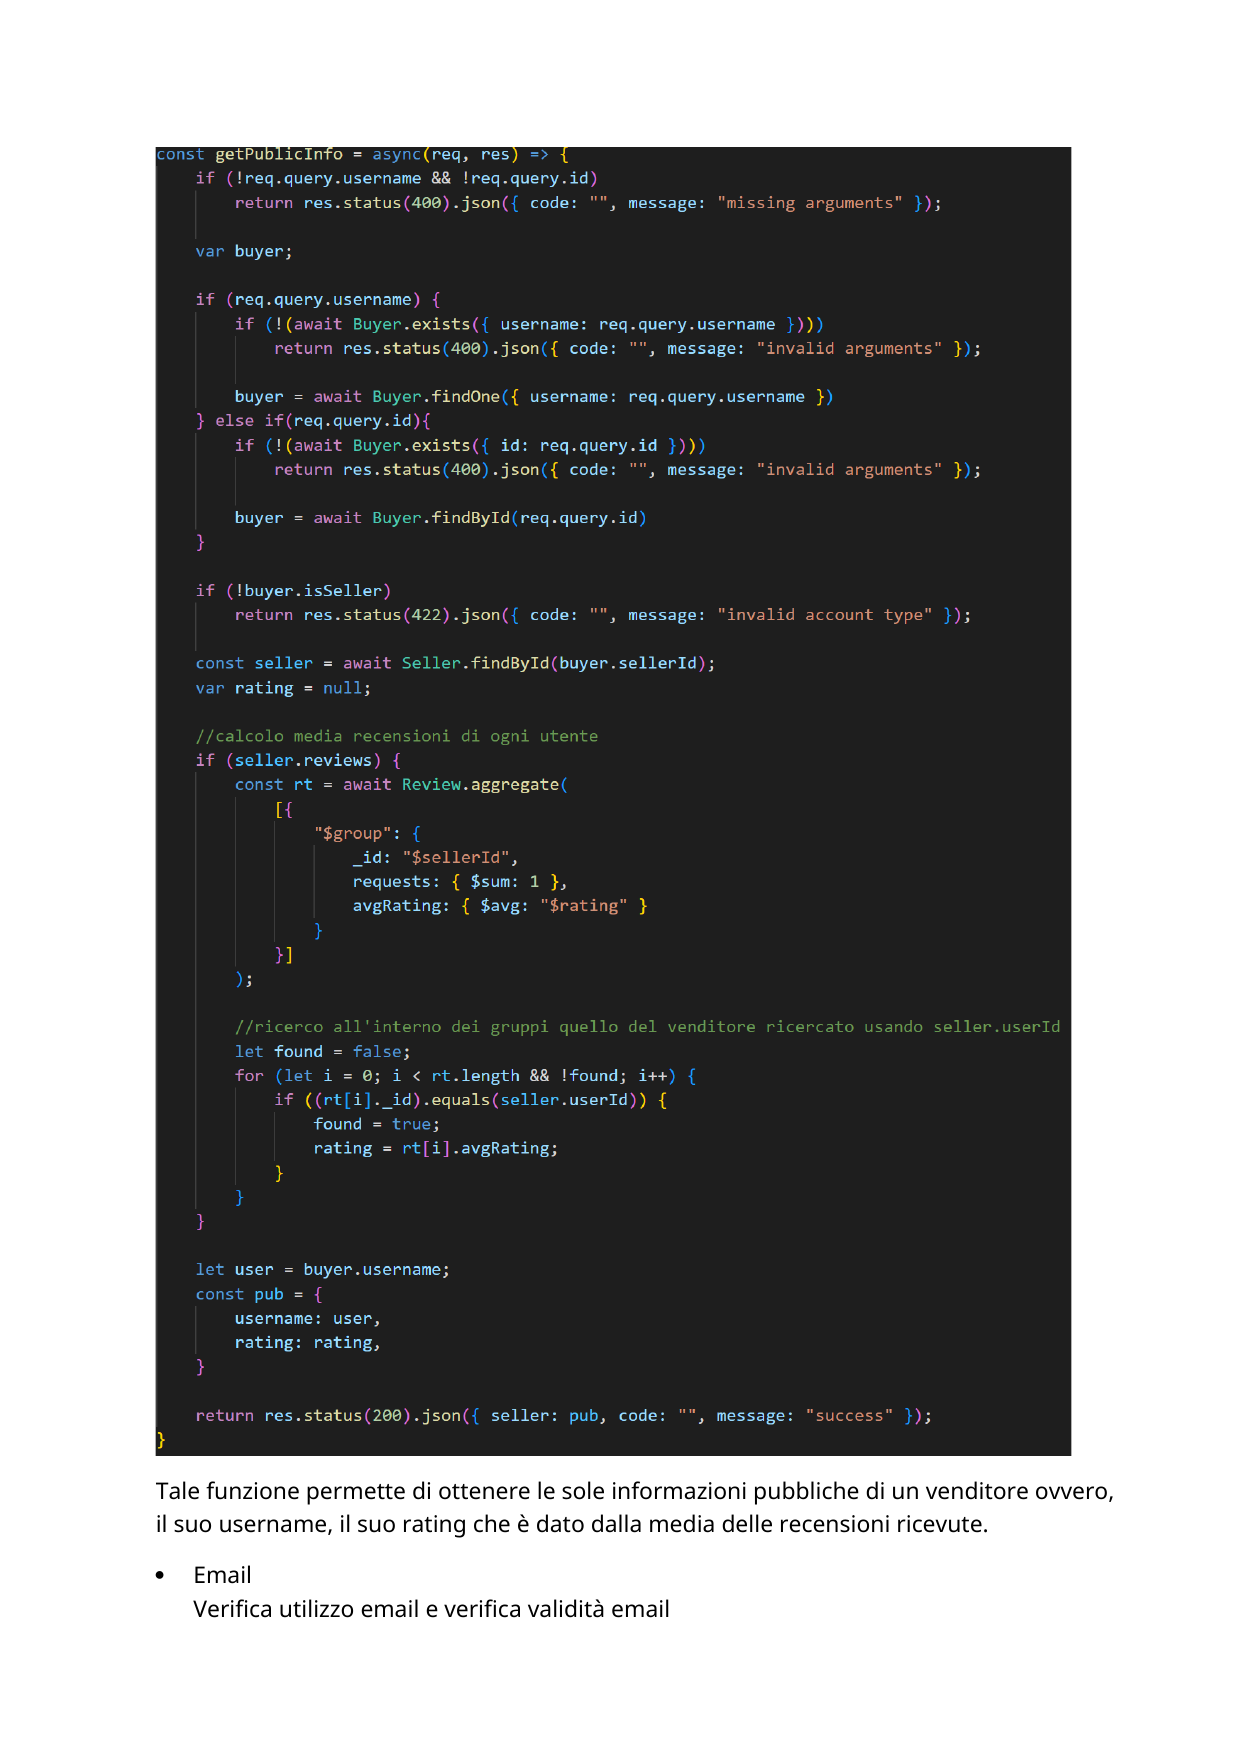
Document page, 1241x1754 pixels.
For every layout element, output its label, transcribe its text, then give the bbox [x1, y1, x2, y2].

text Tale funzione permette di ottenere le sole informazioni pubbliche di un venditore ovvero, il suo username, il suo rating che è dato dalla media delle recensioni ricevute. [156, 1475, 1122, 1540]
list Email [156, 1559, 1122, 1590]
list Verifica utilizzo email e verifica validità email [193, 1593, 1122, 1624]
picture [155, 147, 1072, 1456]
